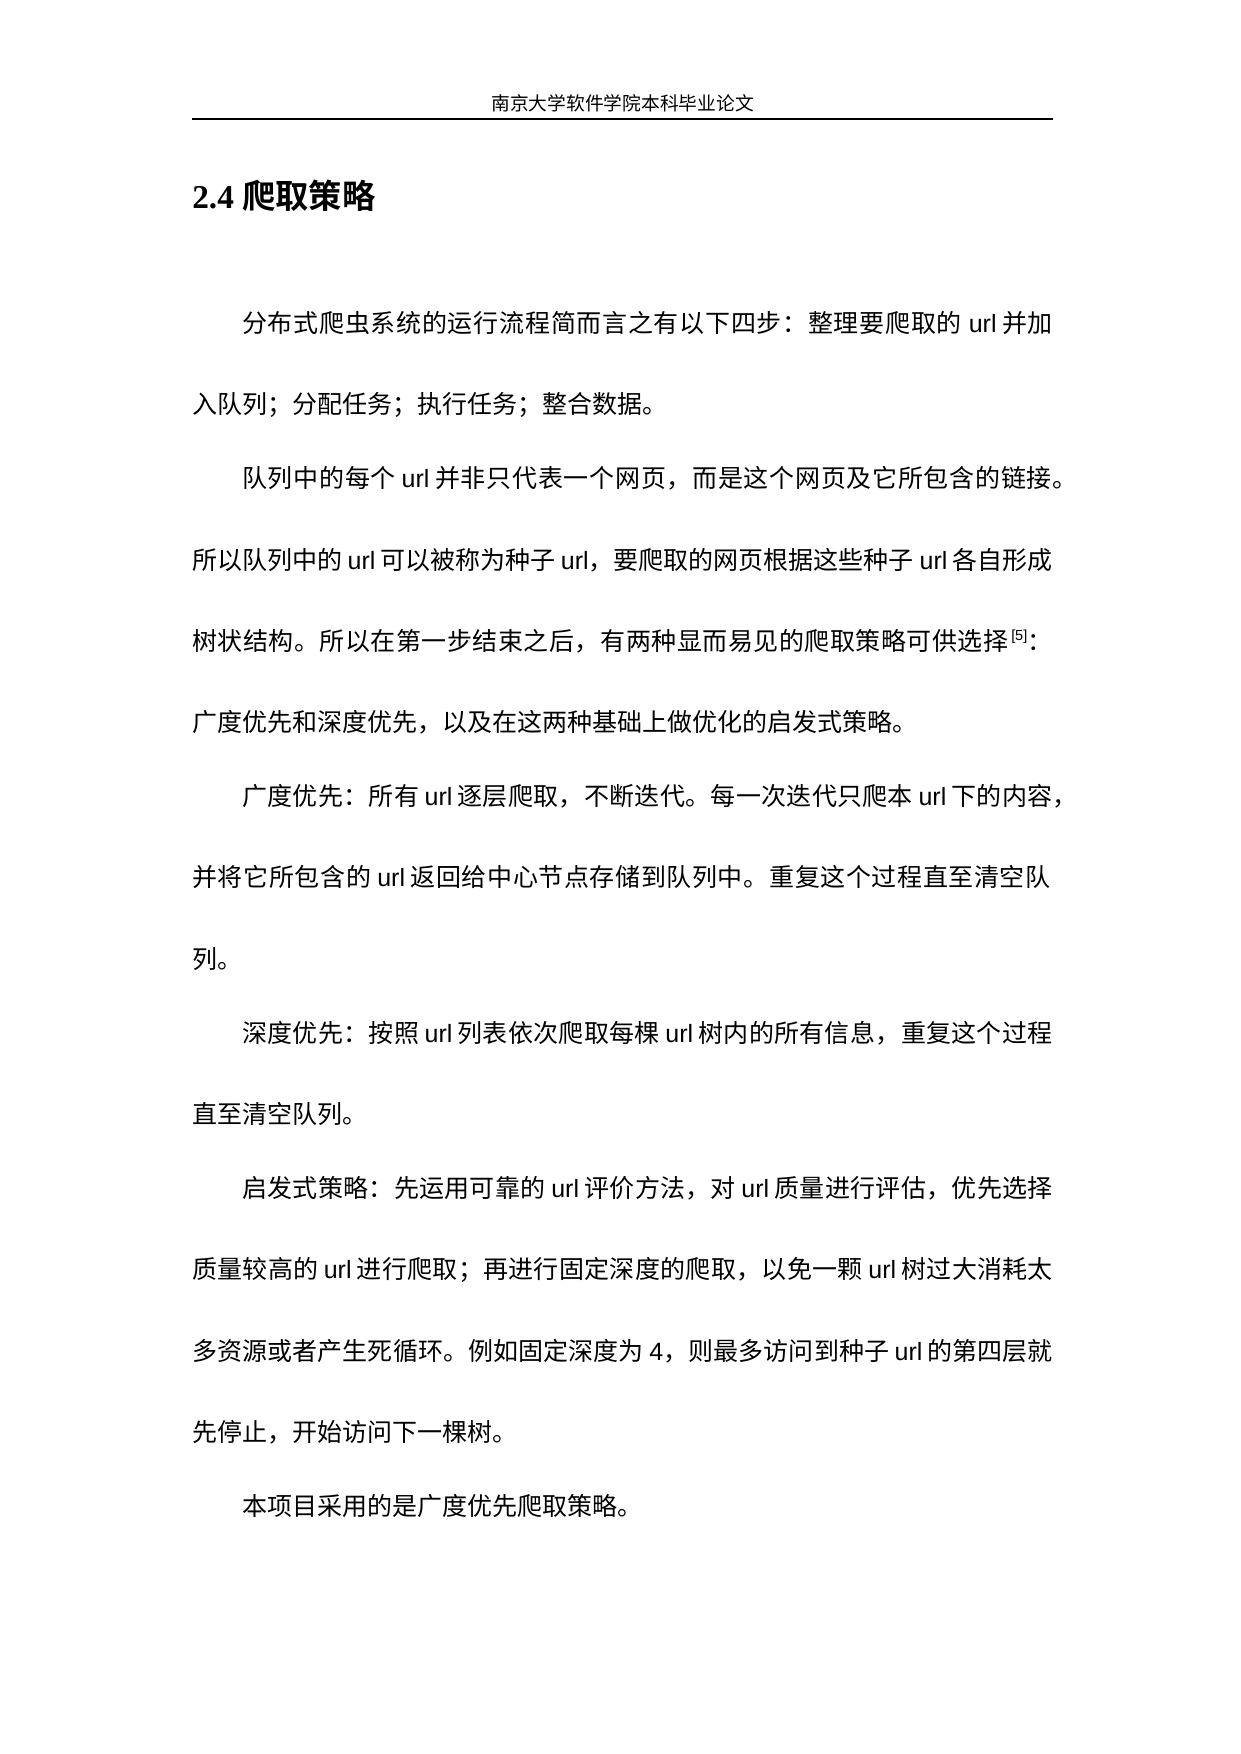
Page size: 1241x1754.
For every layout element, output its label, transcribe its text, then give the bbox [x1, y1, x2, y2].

text 广度优先：所有url逐层爬取，不断迭代。每一次迭代只爬本url下的内容，并将它所包含的url返回给中心节点存储到队列中。重复这个过程直至清空队列。 [192, 762, 1053, 990]
text 启发式策略：先运用可靠的url评价方法，对url质量进行评估，优先选择质量较高的url进行爬取；再进行固定深度的爬取，以免一颗url树过大消耗太多资源或者产生死循环。例如固定深度为4，则最多访问到种子url的第四层就先停止，开始访问下一棵树。 [192, 1154, 1053, 1463]
subtitle 2.4 爬取策略 [192, 162, 1053, 227]
text 分布式爬虫系统的运行流程简而言之有以下四步：整理要爬取的url并加入队列；分配任务；执行任务；整合数据。 [192, 289, 1053, 435]
text 本项目采用的是广度优先爬取策略。 [192, 1472, 1053, 1537]
text 深度优先：按照url列表依次爬取每棵url树内的所有信息，重复这个过程直至清空队列。 [192, 999, 1053, 1145]
text 队列中的每个url并非只代表一个网页，而是这个网页及它所包含的链接。所以队列中的url可以被称为种子url，要爬取的网页根据这些种子url各自形成树状结构。所以在第一步结束之后，有两种显而易见的爬取策略可供选择[5]：广度优先和深度优先，以及在这两种基础上做优化的启发式策略。 [192, 444, 1053, 753]
